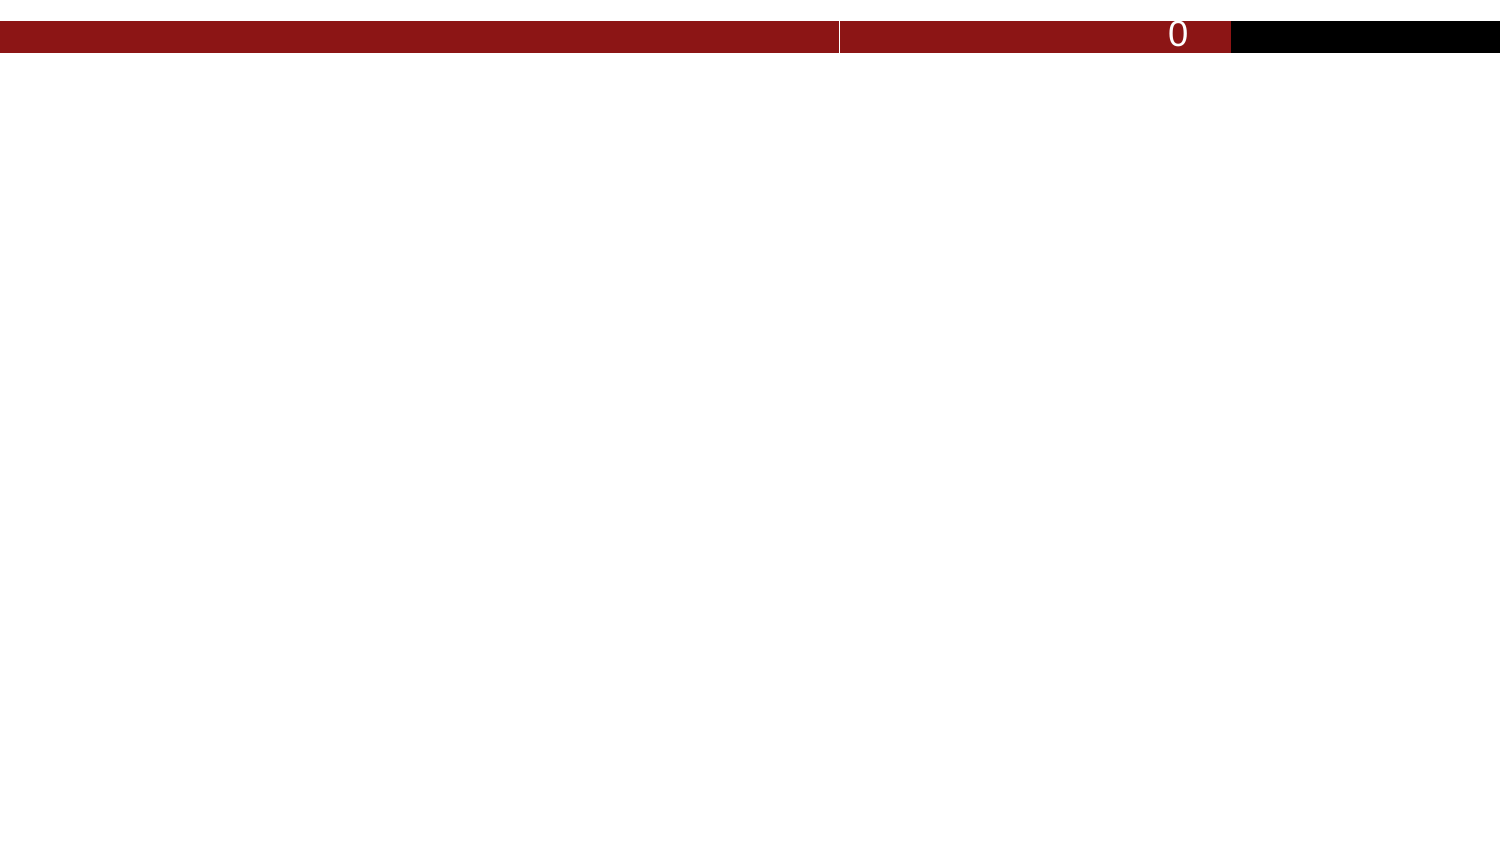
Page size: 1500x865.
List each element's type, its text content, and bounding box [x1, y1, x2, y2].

table_cell [0, 21, 839, 53]
table_cell 0 [1104, 21, 1231, 53]
table_cell [840, 21, 1104, 53]
table_cell [1231, 21, 1500, 53]
